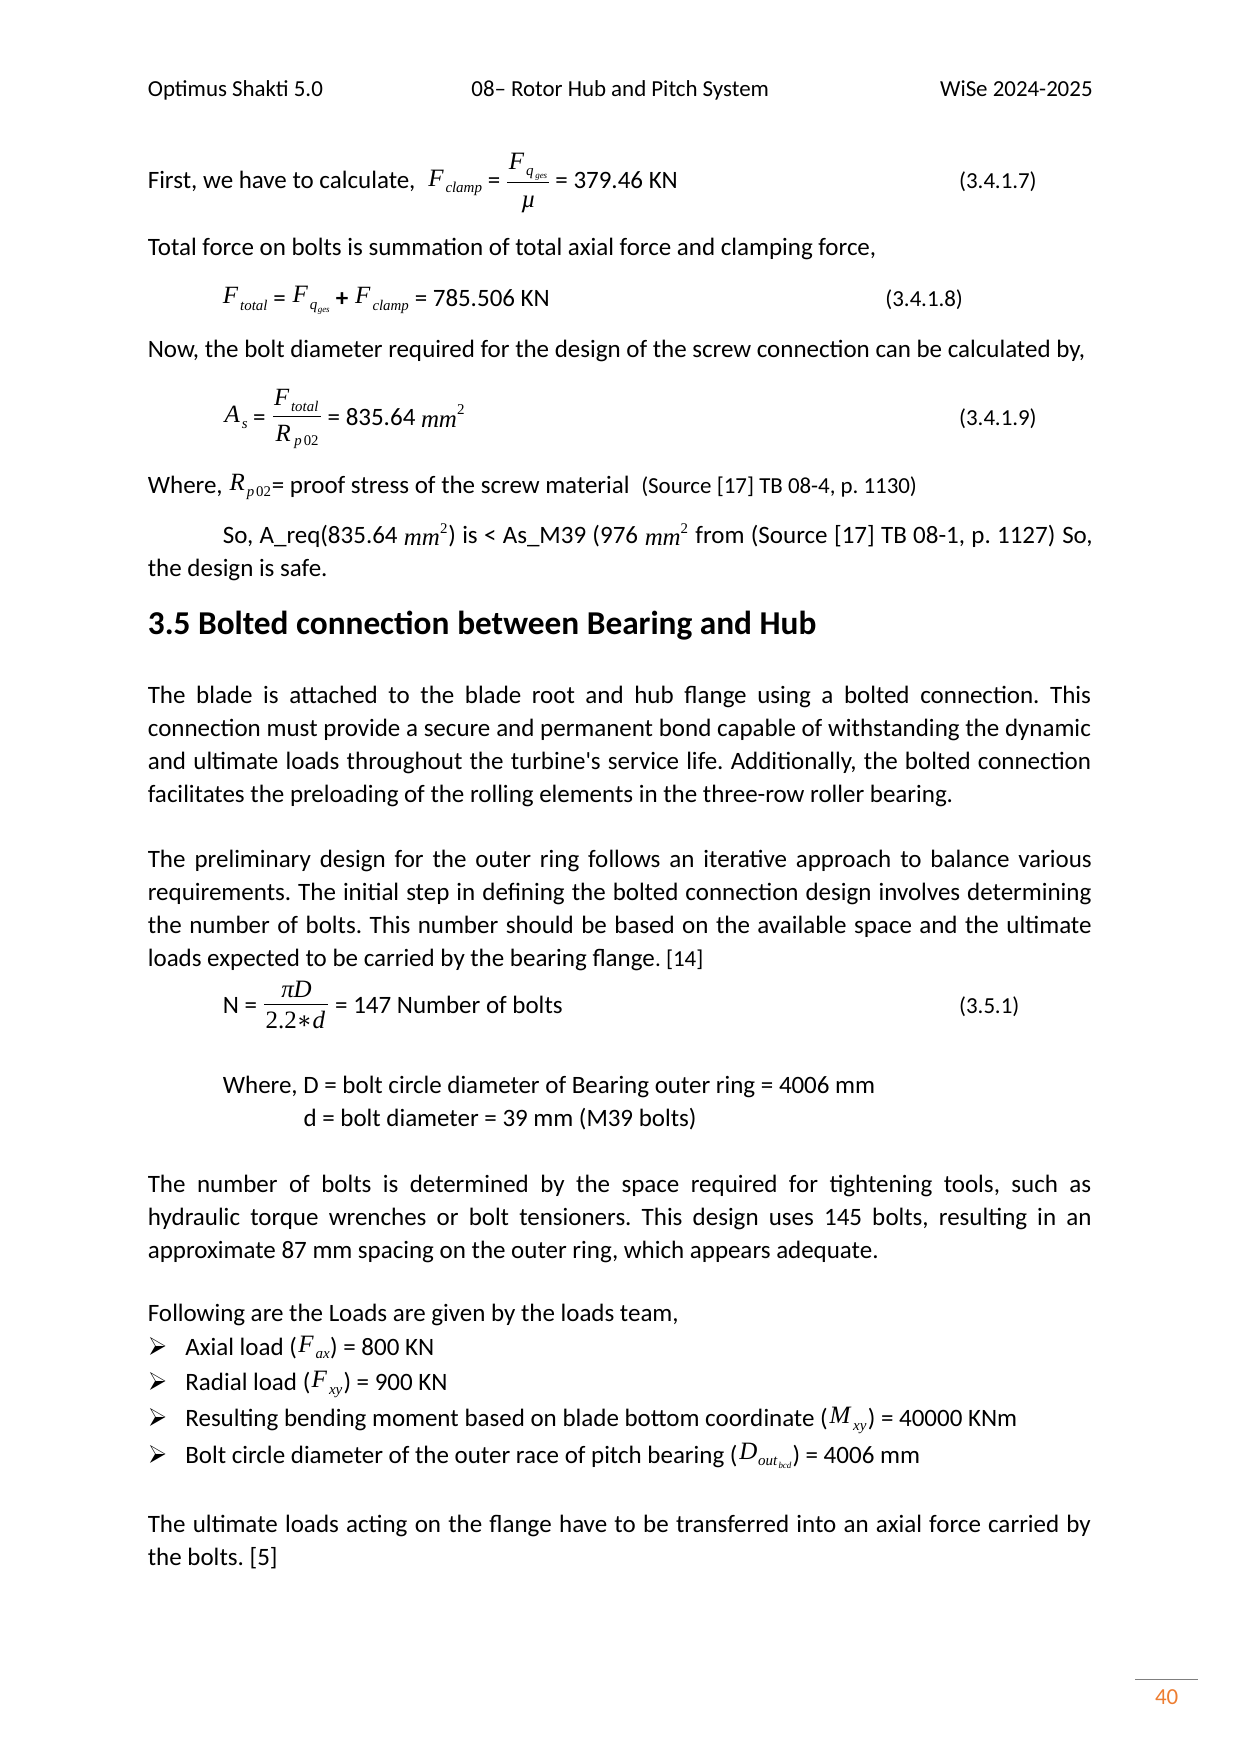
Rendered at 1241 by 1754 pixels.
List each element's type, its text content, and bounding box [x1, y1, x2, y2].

list Following are the Loads are given by the loads team, [148, 1297, 1093, 1328]
list The blade is attached to the blade root and hub flange using a bolted connection. This connection must provide a secure and permanent bond capable of withstanding the dynamic and ultimate loads throughout the turbine's service life. Additionally, the bolted connection facilitates the preloading of the rolling elements in the three-row roller bearing. [148, 679, 1093, 808]
list N = = 147 Number of bolts (3.5.1) [148, 975, 1093, 1034]
list The ultimate loads acting on the flange have to be transferred into an axial force carried by the bolts. [148, 1509, 1093, 1572]
list d = bolt diameter = 39 mm (M39 bolts) [298, 1102, 1093, 1133]
list The number of bolts is determined by the space required for tightening tools, such as hydraulic torque wrenches or bolt tensioners. This design uses 145 bolts, resulting in an approximate 87 mm spacing on the outer ring, which appears adequate. [148, 1168, 1093, 1265]
list Bolt circle diameter of the outer race of pitch bearing () = 4006 mm [148, 1438, 1093, 1471]
subtitle 3.5 Bolted connection between Bearing and Hub [148, 602, 1093, 643]
list Where, D = bolt circle diameter of Bearing outer ring = 4006 mm [148, 1069, 1093, 1100]
list The preliminary design for the outer ring follows an iterative approach to balance various requirements. The initial step in defining the bolted connection design involves determining the number of bolts. This number should be based on the available space and the ultimate loads expected to be carried by the bearing flange. [148, 844, 1093, 973]
list So, A_req(835.64 ) is < As_M39 (976 from (Source TB 08-1, p. 1127) So, the design is safe. [148, 519, 1093, 583]
list Radial load () = 900 KN [148, 1366, 1093, 1397]
text Total force on bolts is summation of total axial force and clamping force, [148, 231, 1093, 262]
text Now, the bolt diameter required for the design of the screw connection can be calculated by, [148, 334, 1093, 364]
text = + = 785.506 KN (3.4.1.8) [148, 281, 1093, 314]
list Axial load () = 800 KN [148, 1330, 1093, 1362]
text = = 835.64 (3.4.1.9) [148, 383, 1093, 449]
list Resulting bending moment based on blade bottom coordinate () = 40000 KNm [148, 1402, 1093, 1433]
text Where, = proof stress of the screw material (Source TB 08-4, p. 1130) [148, 469, 1093, 500]
text First, we have to calculate, = = 379.46 KN (3.4.1.7) [148, 148, 1093, 212]
